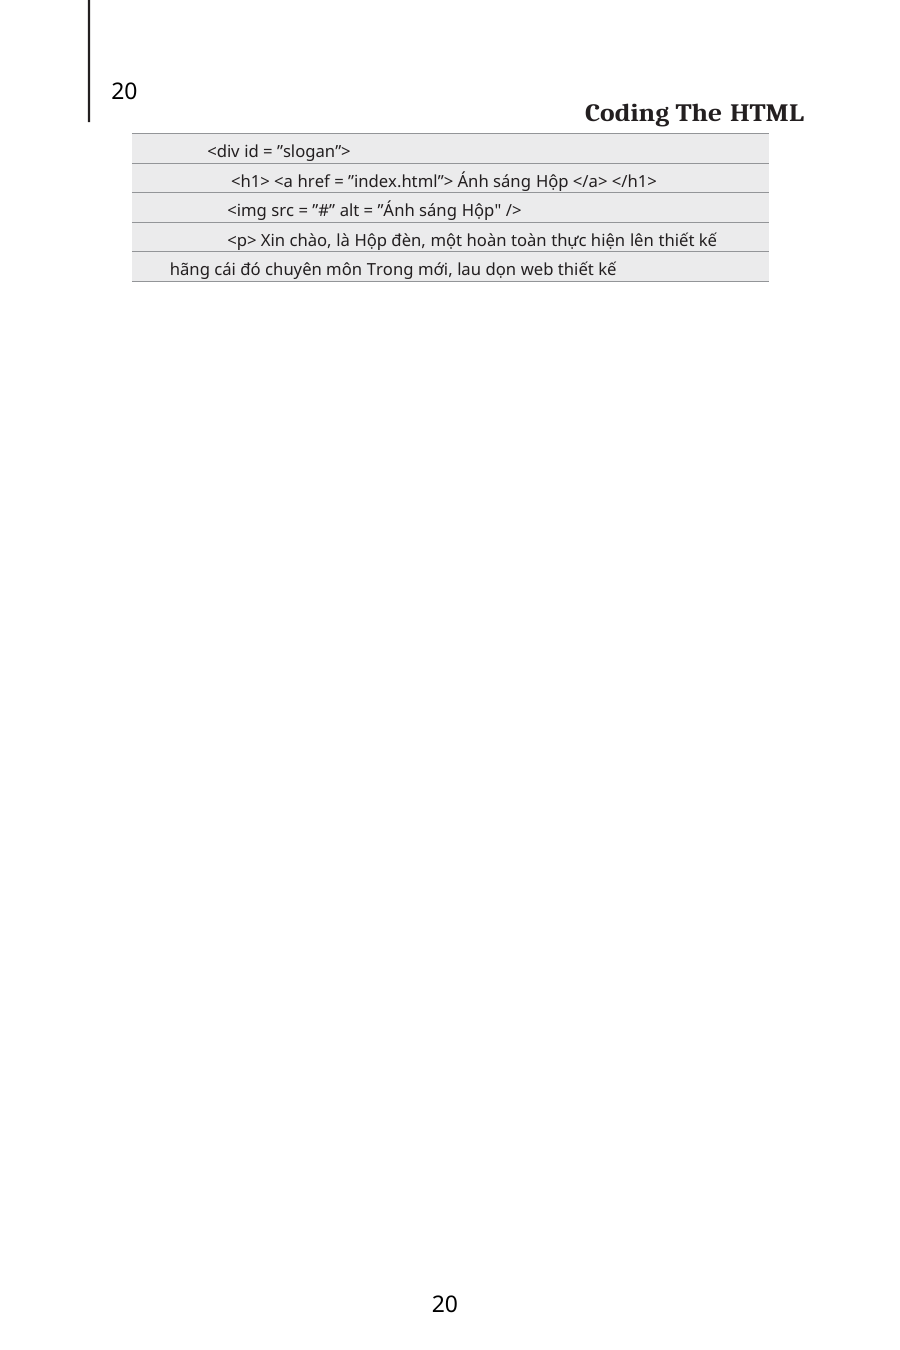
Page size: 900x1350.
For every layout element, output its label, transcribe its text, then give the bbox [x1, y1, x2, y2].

table_cell hãng cái đó chuyên môn Trong mới, lau dọn web thiết kế [132, 252, 769, 281]
table_cell <p> Xin chào, là Hộp đèn, một hoàn toàn thực hiện lên thiết kế [132, 223, 769, 251]
table_cell <img src = ”#” alt = ”Ánh sáng Hộp" /> [132, 193, 769, 222]
table_cell <h1> <a href = ”index.html”> Ánh sáng Hộp </a> </h1> [132, 164, 769, 192]
table_cell <div id = ”slogan”> [132, 134, 769, 163]
